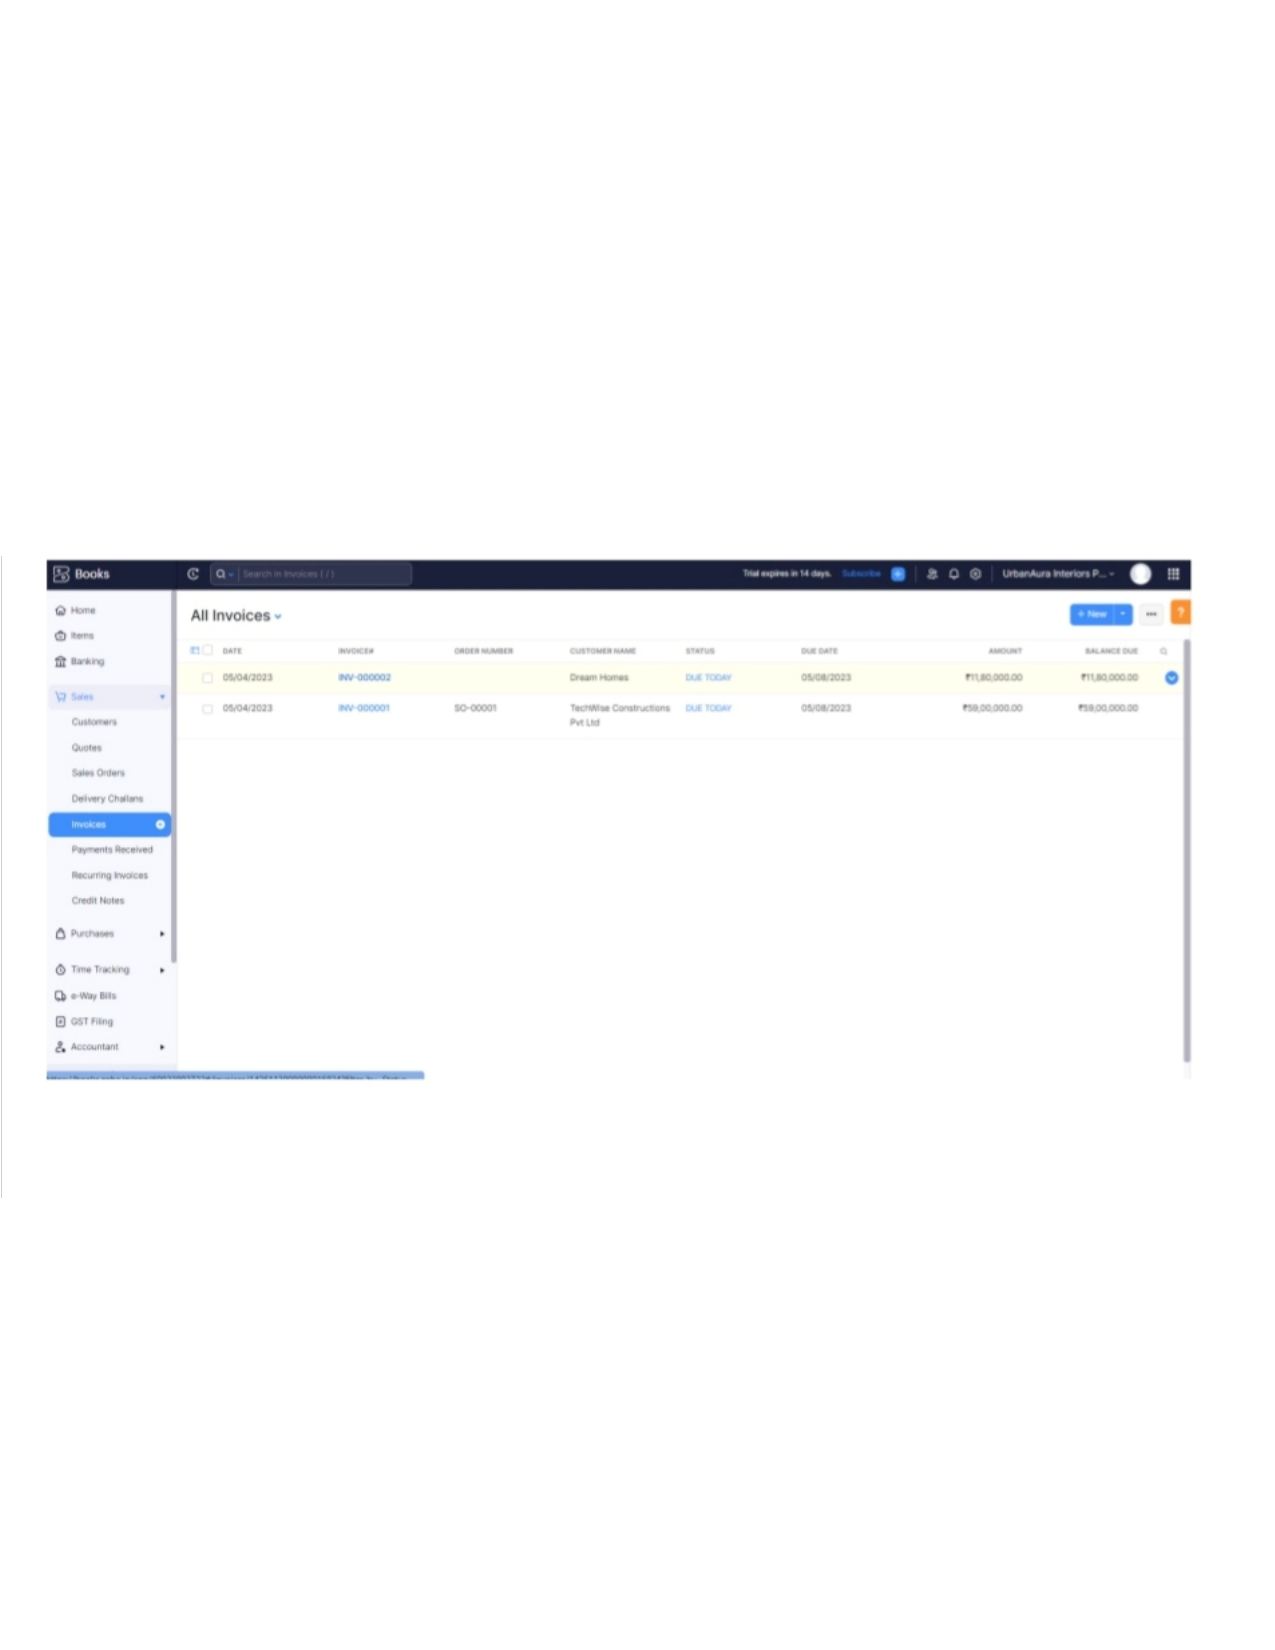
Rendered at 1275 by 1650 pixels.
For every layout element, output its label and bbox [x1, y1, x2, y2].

picture [0, 556, 1240, 1198]
